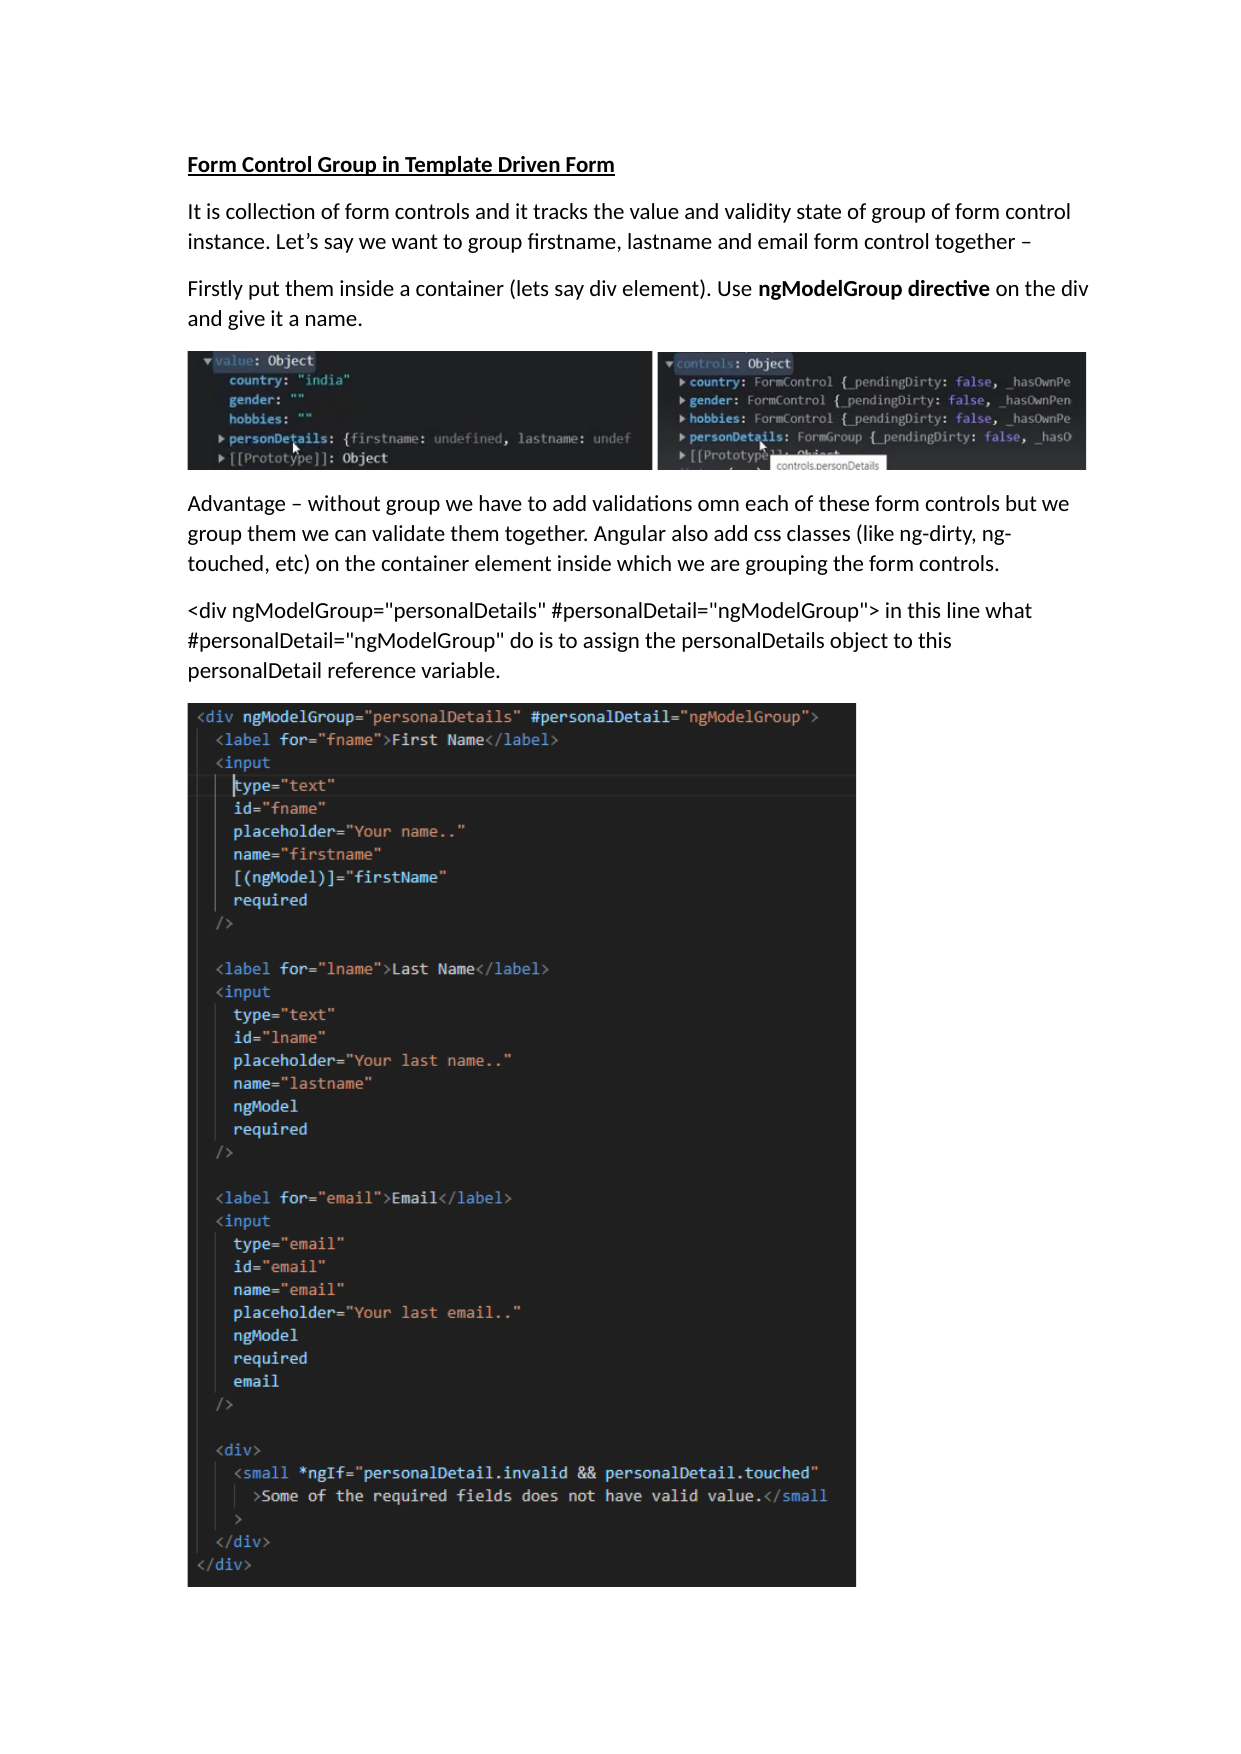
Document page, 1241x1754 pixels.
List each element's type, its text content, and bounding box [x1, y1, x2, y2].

picture [187, 703, 857, 1587]
text <div ngModelGroup="personalDetails" #personalDetail="ngModelGroup"> in this line what #personalDetail="ngModelGroup" do is to assign the personalDetails object to this personalDetail reference variable. [187, 596, 1090, 684]
text Advantage – without group we have to add validations omn each of these form controls but we group them we can validate them together. Angular also add css classes (like ng-dirty, ng-touched, etc) on the container element inside which we are grouping the form controls. [187, 489, 1090, 577]
text It is collection of form controls and it tracks the value and validity state of group of form control instance. Let’s say we want to group firstname, lastname and email form control together – [187, 197, 1090, 255]
text Form Control Group in Template Driven Form [187, 150, 1090, 178]
picture [657, 352, 1087, 470]
picture [187, 351, 653, 470]
text Firstly put them inside a container (lets say div element). Use ngModelGroup directive on the div and give it a name. [187, 274, 1090, 332]
